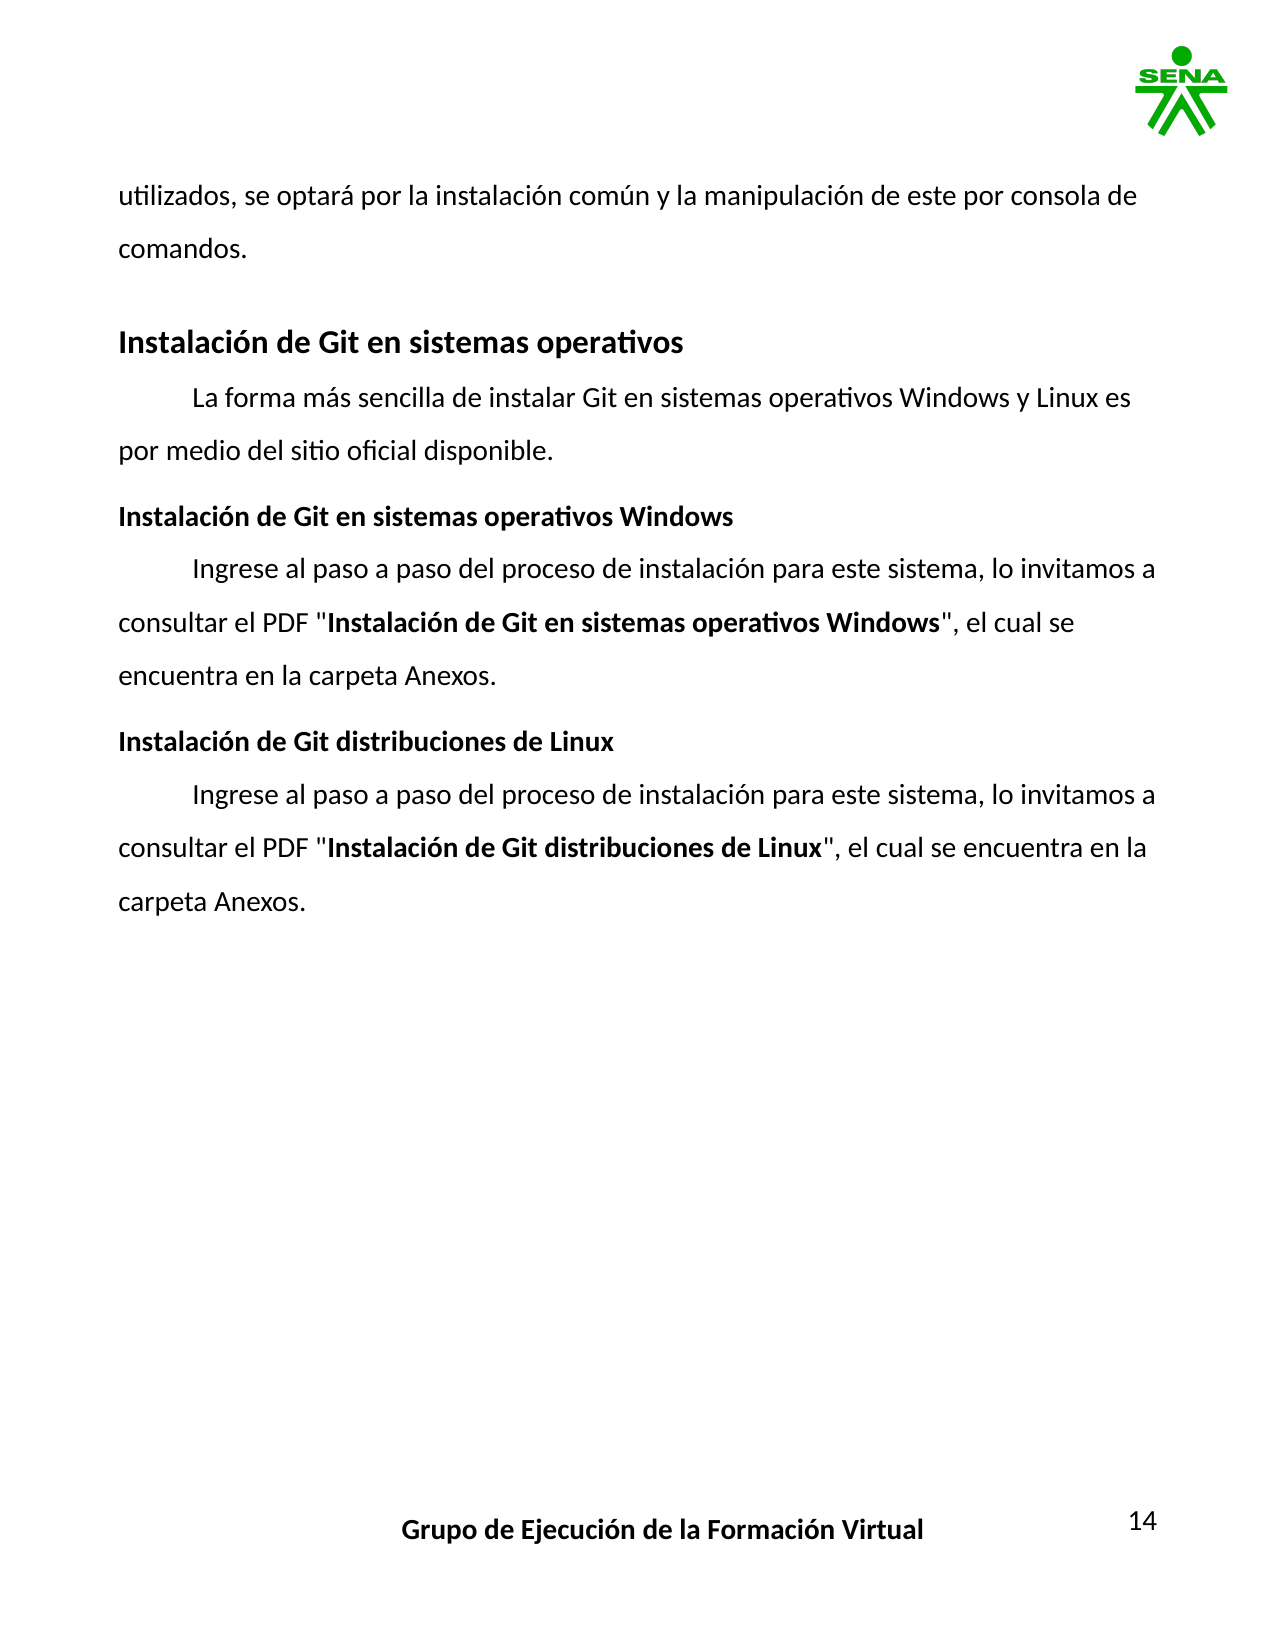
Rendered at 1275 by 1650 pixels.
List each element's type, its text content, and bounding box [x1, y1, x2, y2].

text La forma más sencilla de instalar Git en sistemas operativos Windows y Linux es por medio del sitio oficial disponible. [118, 379, 1157, 468]
text Ingrese al paso a paso del proceso de instalación para este sistema, lo invitamos a consultar el PDF "Instalación de Git distribuciones de Linux", el cual se encuentra en la carpeta Anexos. [118, 776, 1157, 918]
subtitle Instalación de Git en sistemas operativos [118, 322, 1157, 362]
text Ingrese al paso a paso del proceso de instalación para este sistema, lo invitamos a consultar el PDF "Instalación de Git en sistemas operativos Windows", el cual se encuentra en la carpeta Anexos. [118, 551, 1157, 693]
subtitle Instalación de Git distribuciones de Linux [118, 723, 1157, 759]
picture [1135, 46, 1228, 136]
subtitle Instalación de Git en sistemas operativos Windows [118, 498, 1157, 534]
